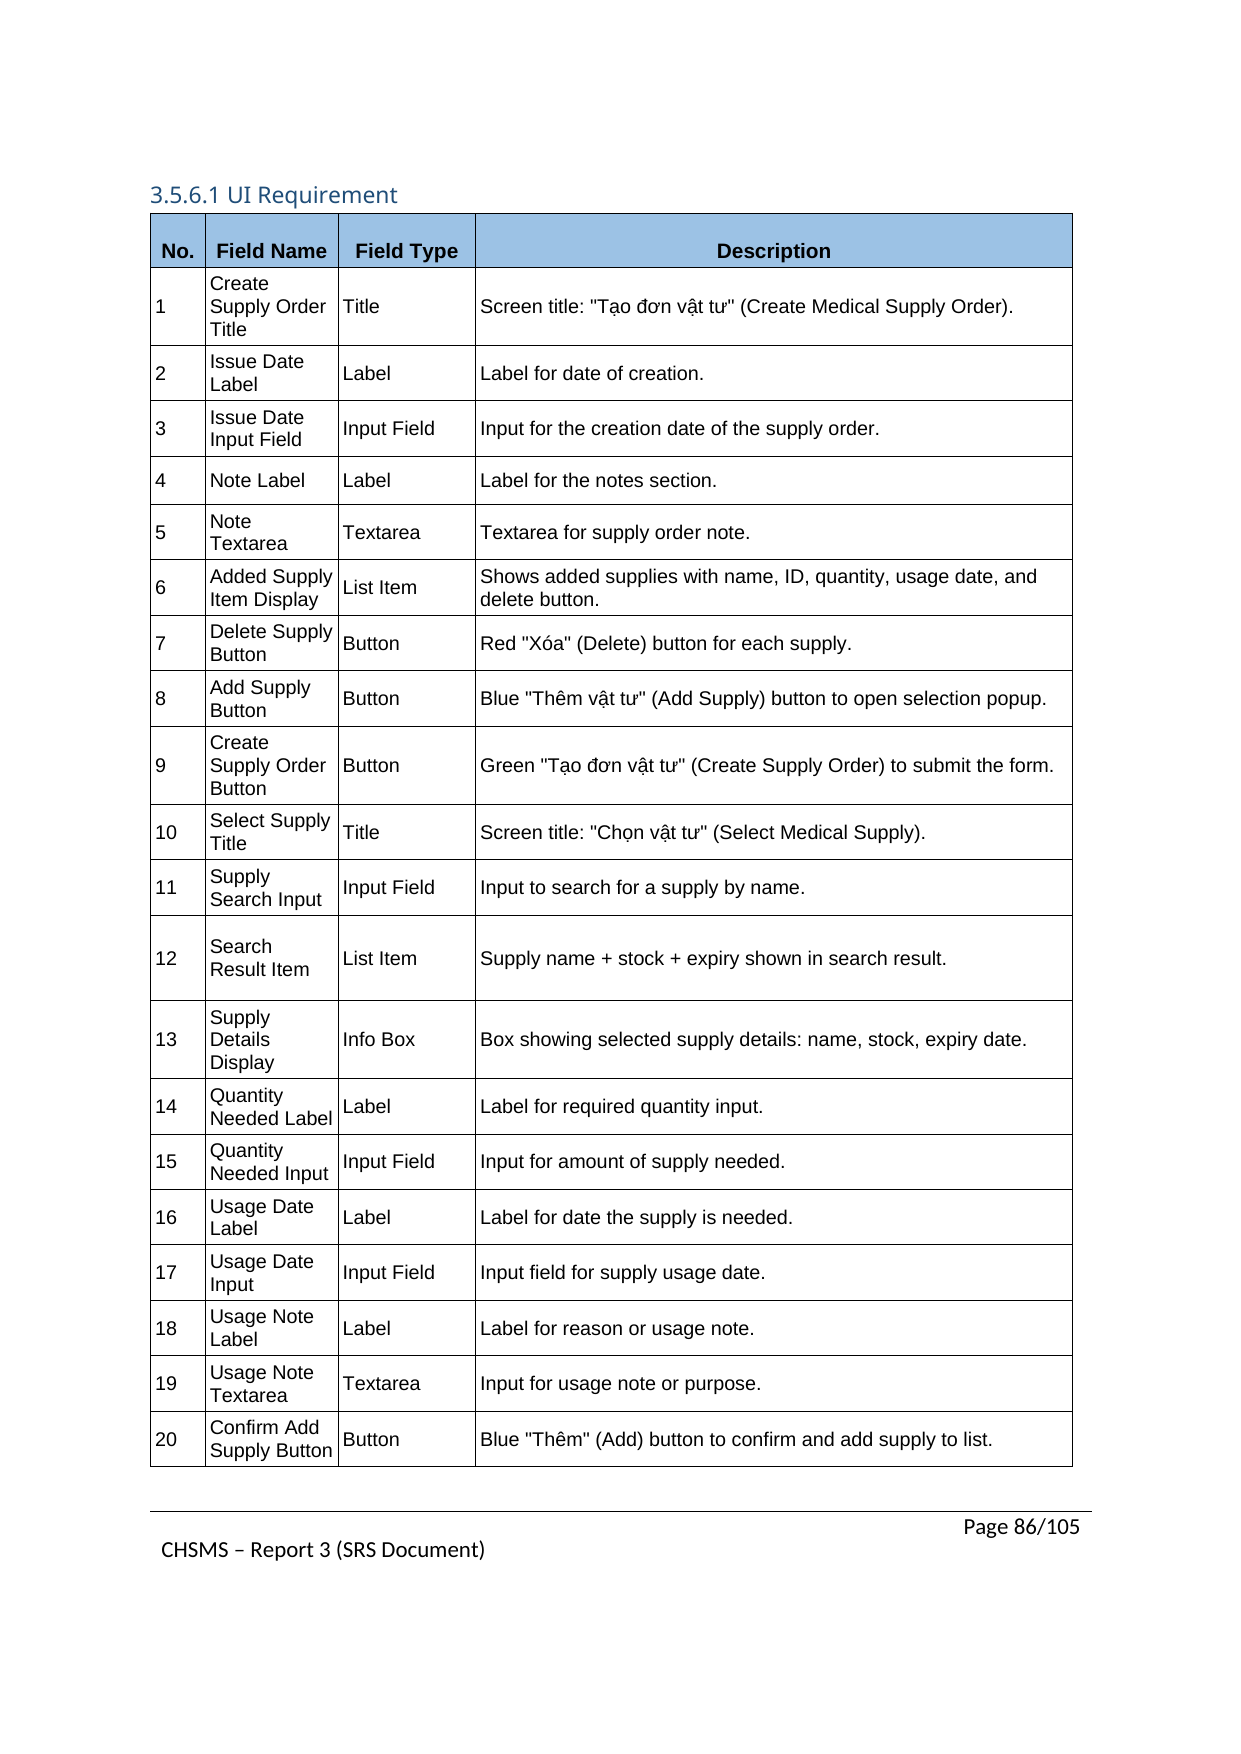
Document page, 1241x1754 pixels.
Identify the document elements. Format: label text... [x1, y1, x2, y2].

subtitle 3.5.6.1 UI Requirement [150, 179, 1093, 210]
